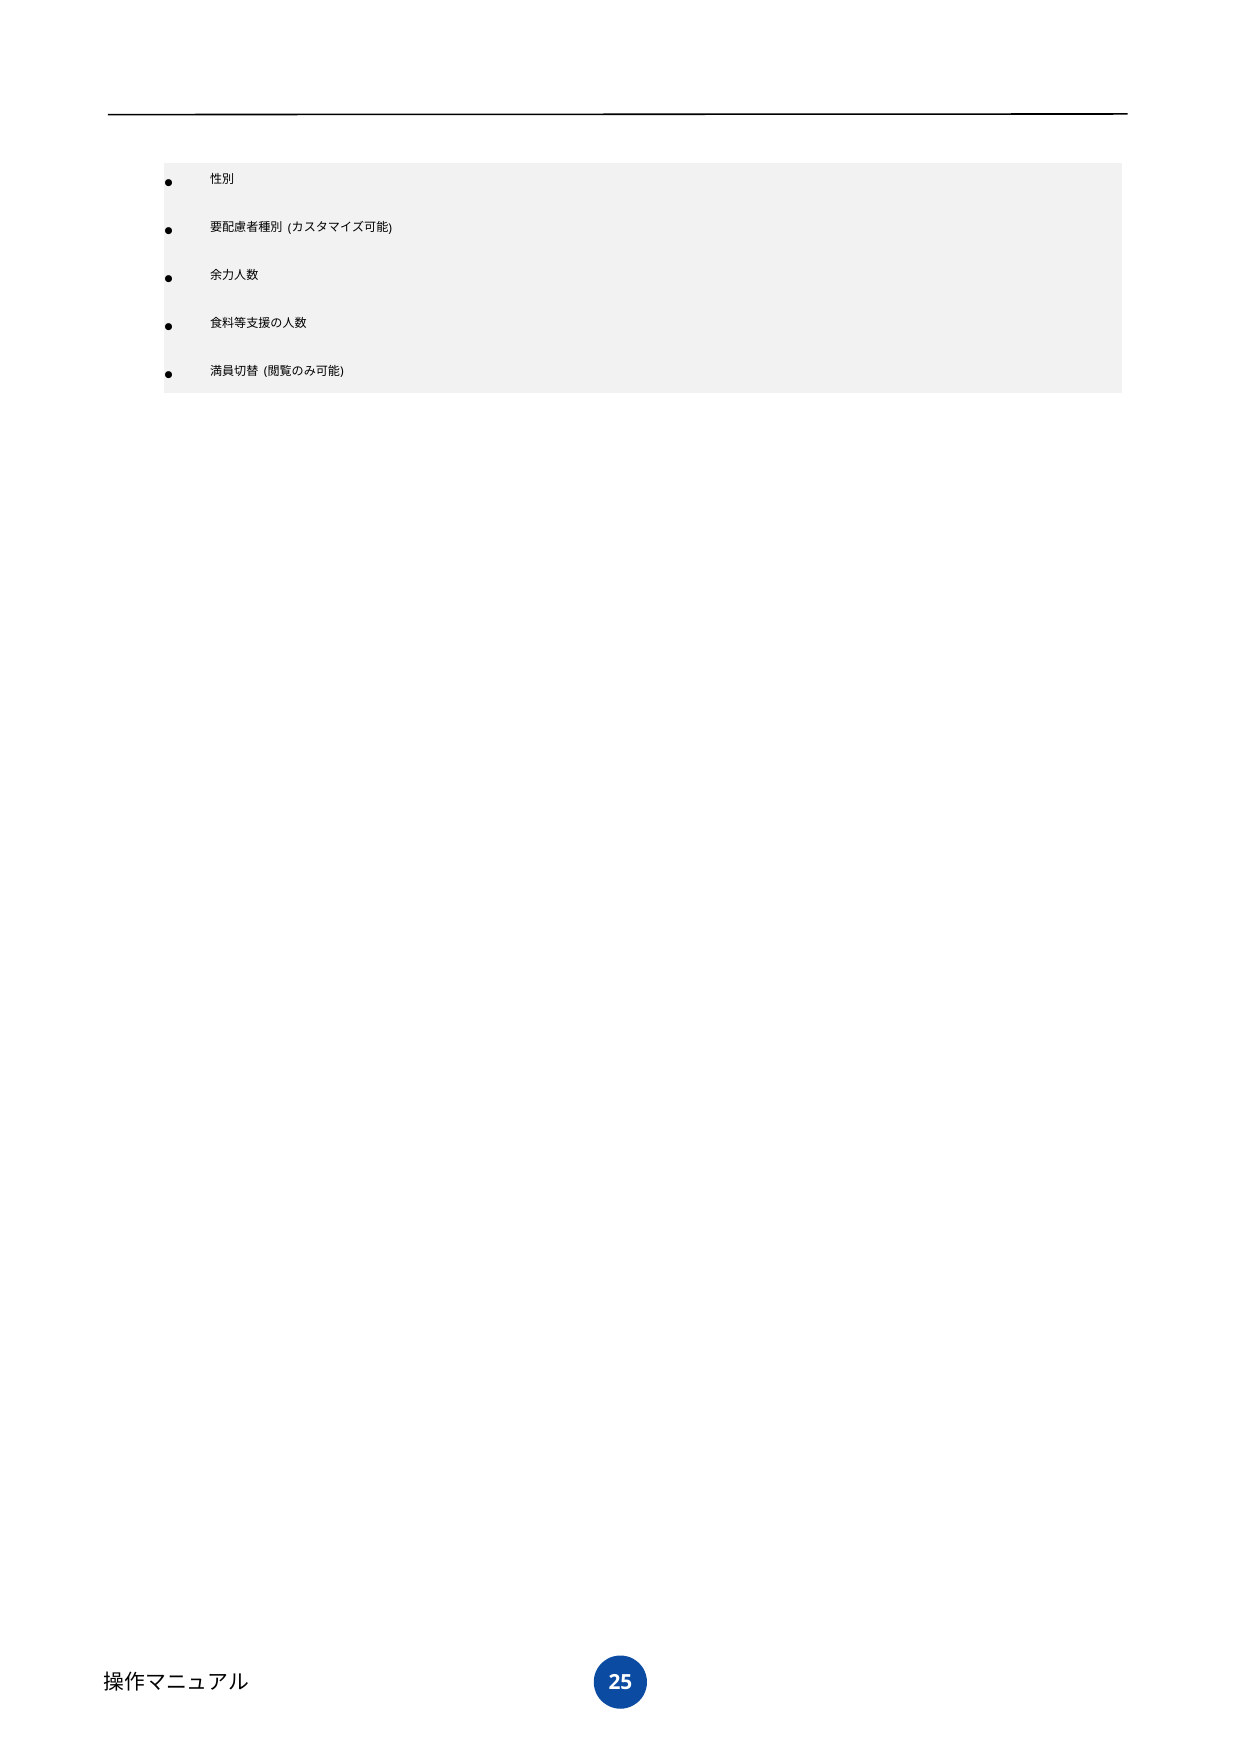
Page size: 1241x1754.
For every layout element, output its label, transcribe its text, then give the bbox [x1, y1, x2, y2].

list 性別 [164, 163, 1122, 201]
list 食料等支援の人数 [164, 307, 1122, 345]
list 余力人数 [164, 259, 1122, 297]
list 要配慮者種別 (カスタマイズ可能) [164, 211, 1122, 249]
list 満員切替 (閲覧のみ可能) [164, 355, 1122, 393]
